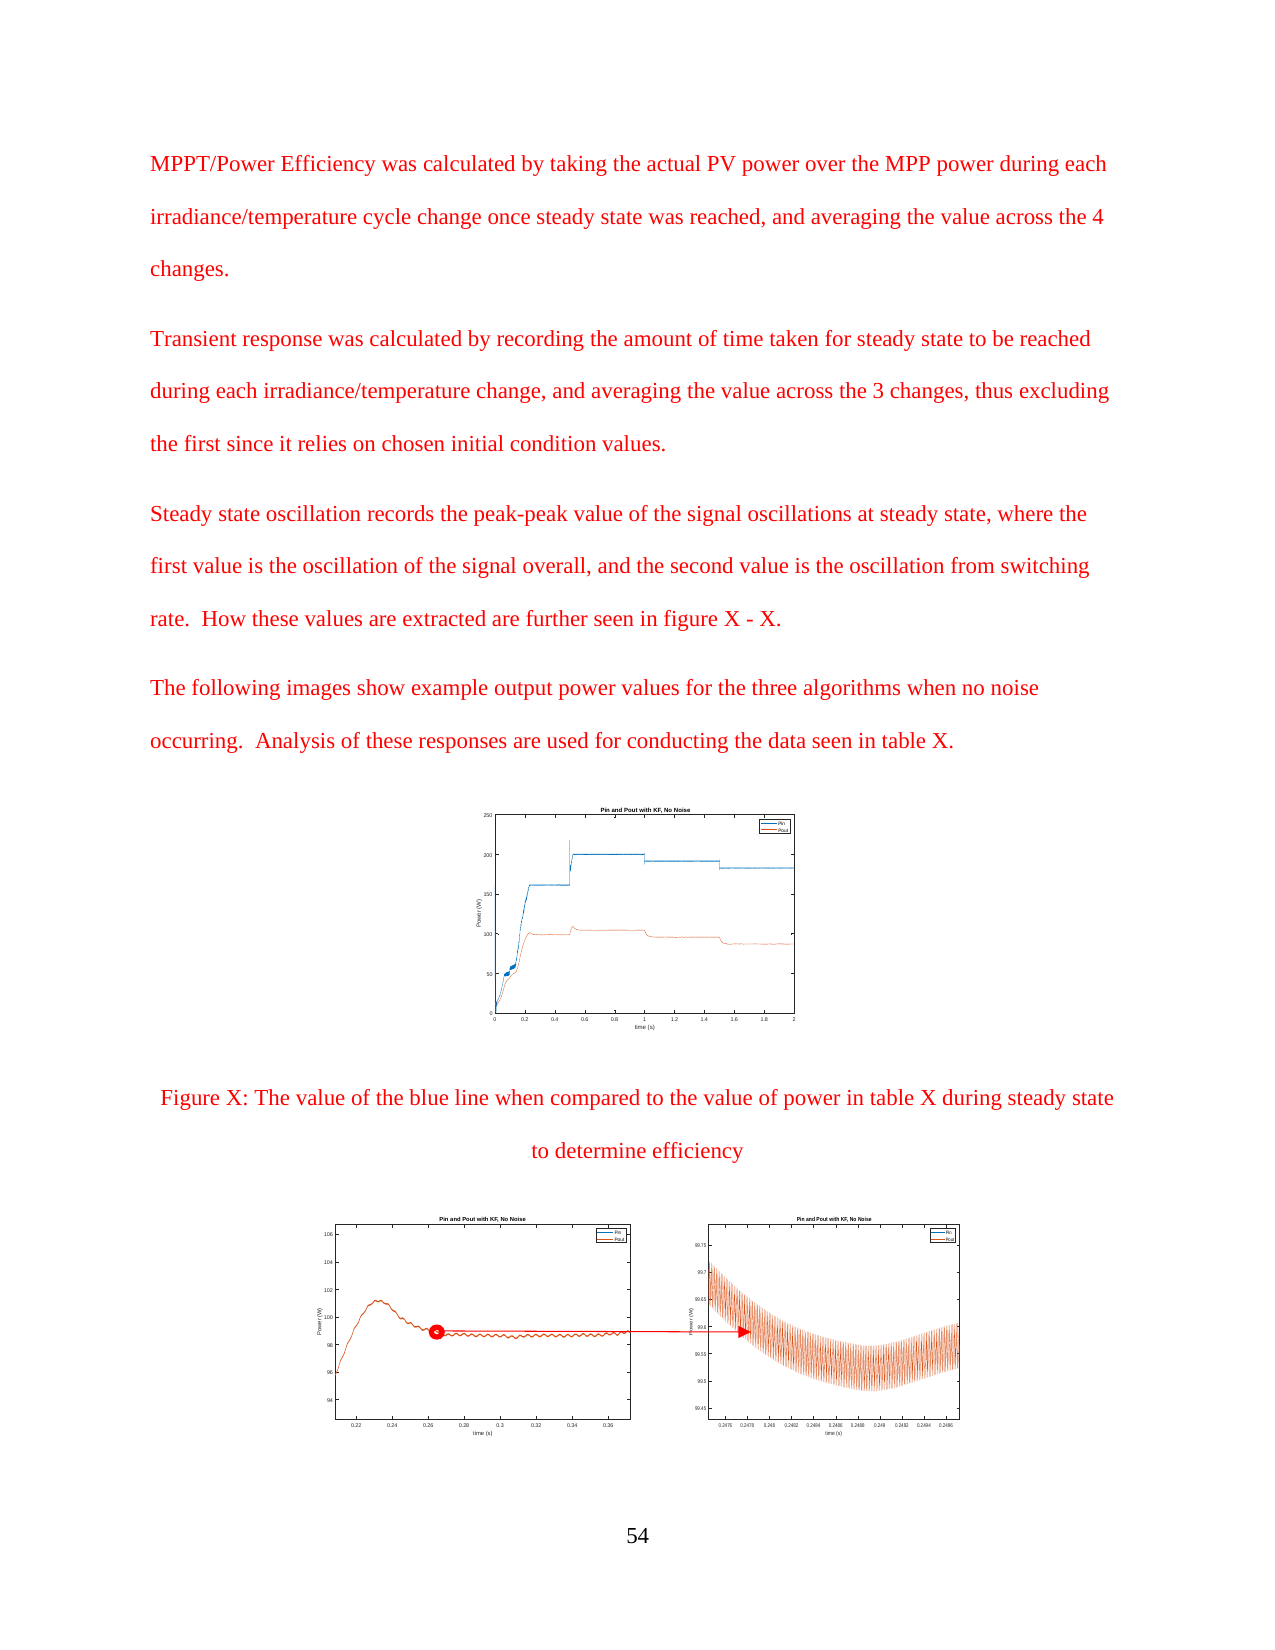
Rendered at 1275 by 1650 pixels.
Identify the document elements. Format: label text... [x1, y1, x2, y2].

text Figure X: The value of the blue line when compared to the value of power in table X during steady state to determine efficiency [150, 1084, 1125, 1163]
text Transient response was calculated by recording the amount of time taken for steady state to be reached during each irradiance/temperature change, and averaging the value across the 3 changes, thus excluding the first since it relies on chosen initial condition values. [150, 325, 1125, 457]
text Steady state oscillation records the peak-peak value of the signal oscillations at steady state, where the first value is the oscillation of the signal overall, and the second value is the oscillation from switching rate. How these values are extracted are further seen in figure X - X. [150, 499, 1125, 631]
text MPPT/Power Efficiency was calculated by taking the actual PV power over the MPP power during each irradiance/temperature cycle change once steady state was reached, and averaging the value across the 4 changes. [150, 150, 1125, 282]
text The following images show example output power values for the three algorithms when no noise occurring. Analysis of these responses are used for conducting the data seen in table X. [150, 674, 1125, 753]
